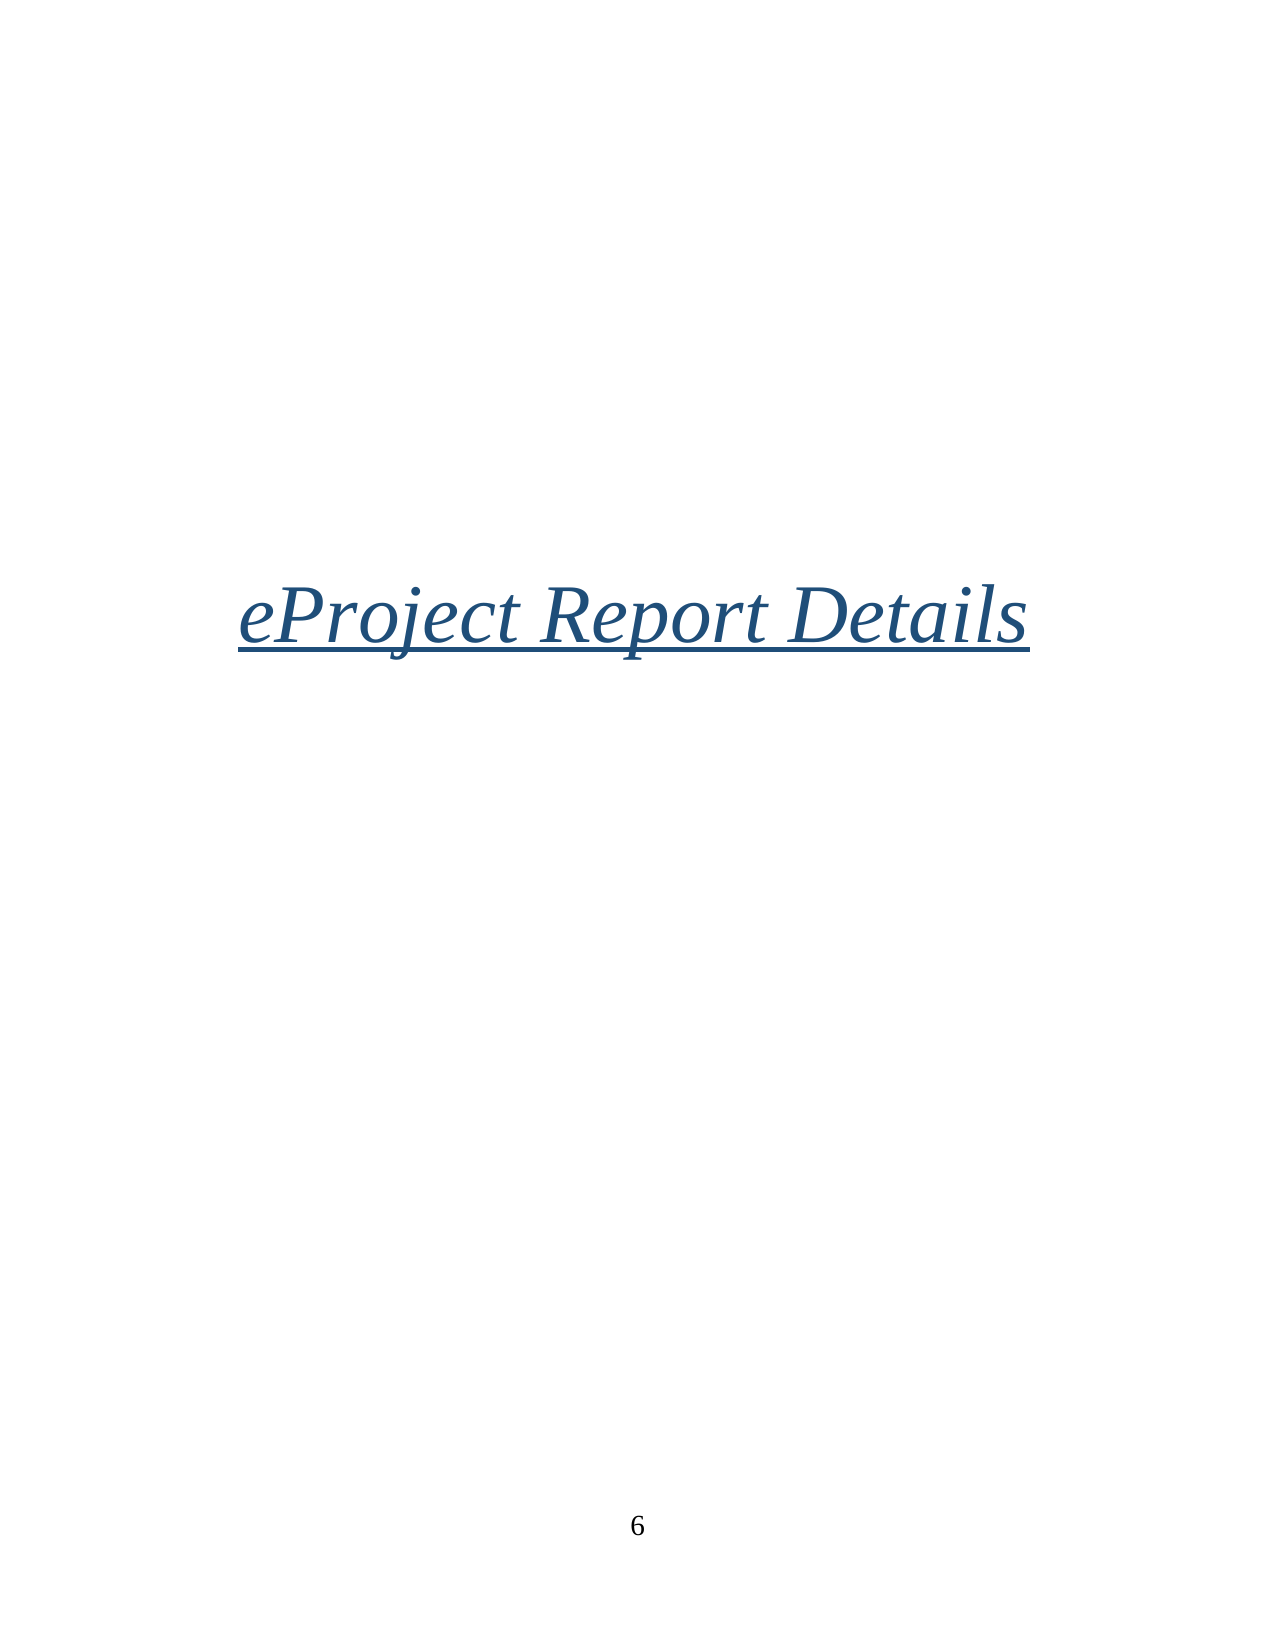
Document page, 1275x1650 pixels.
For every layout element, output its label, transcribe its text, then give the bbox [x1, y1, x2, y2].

subtitle eProject Report Details [150, 564, 1125, 660]
